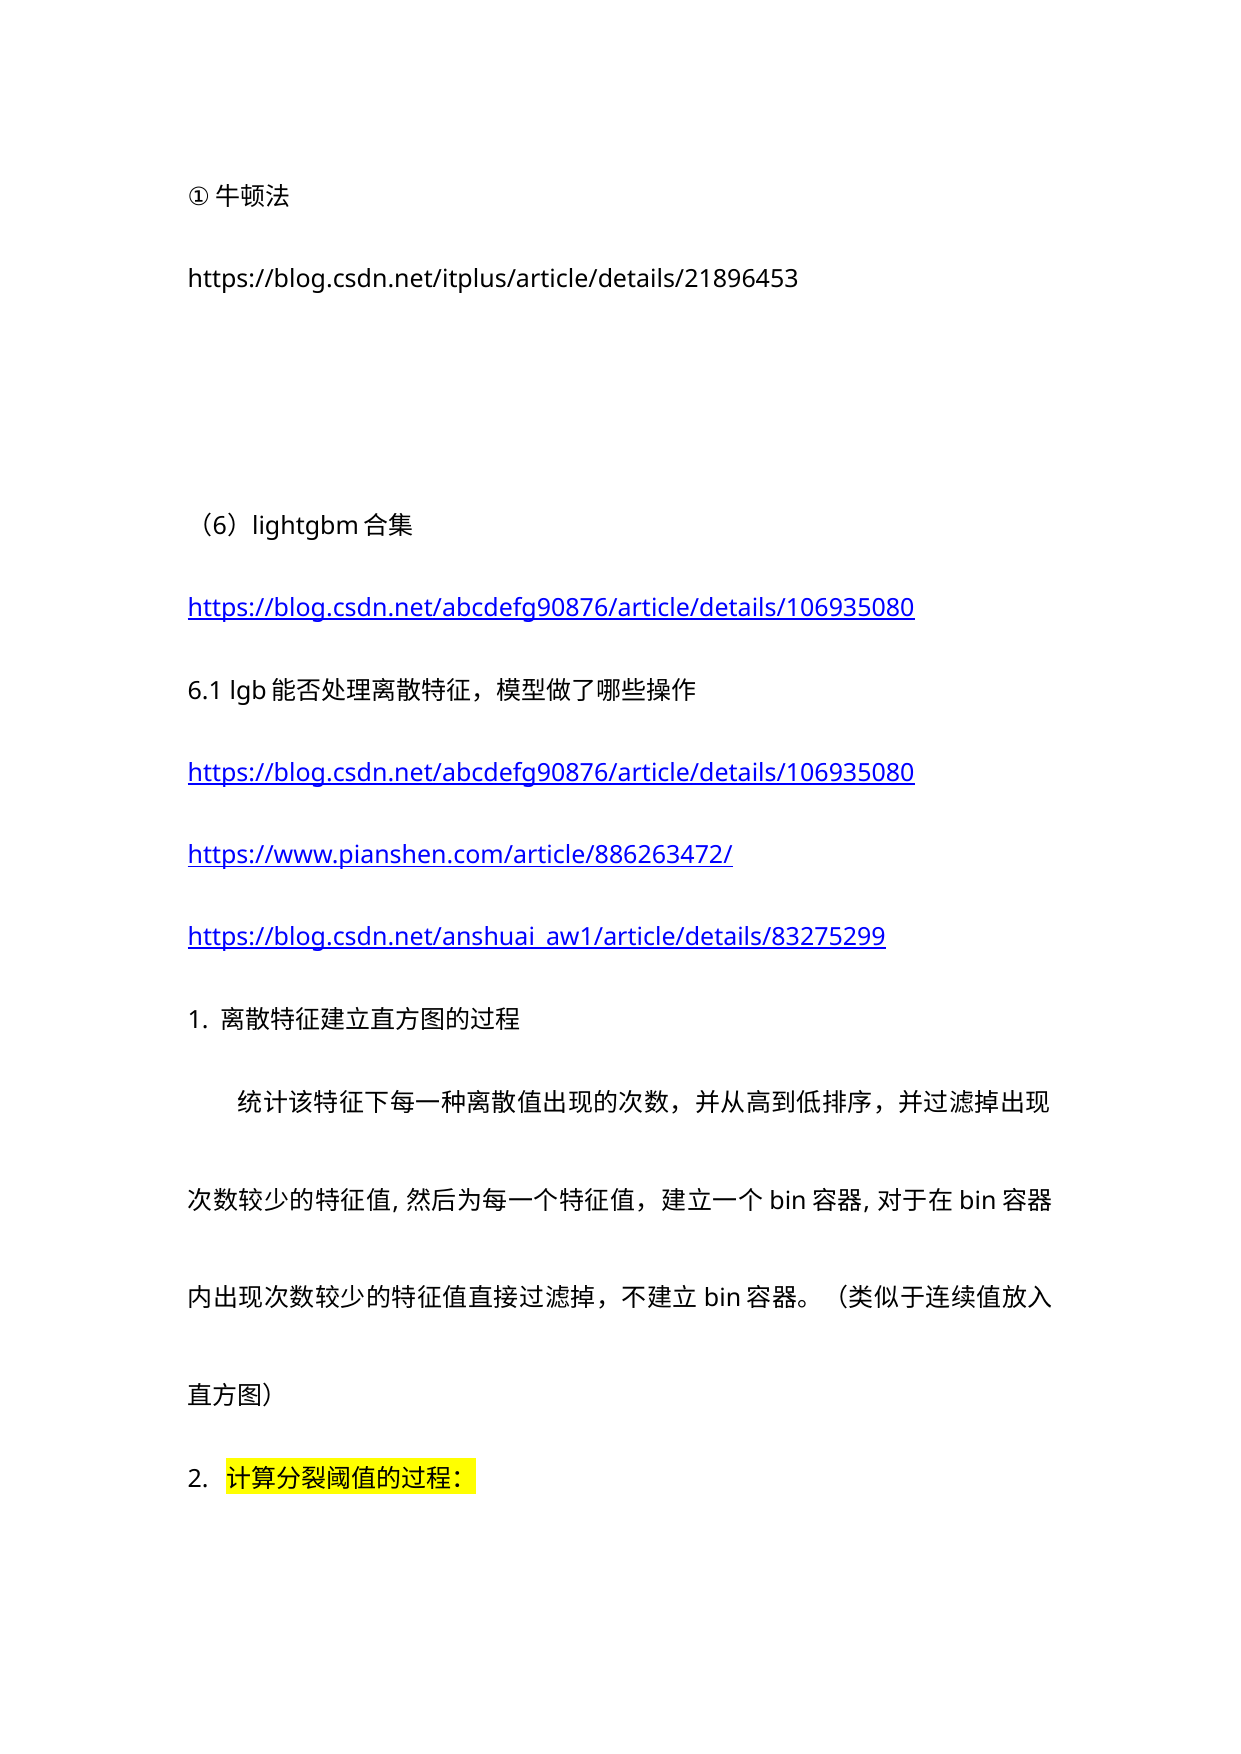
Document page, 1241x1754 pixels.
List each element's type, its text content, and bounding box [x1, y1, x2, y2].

text 6.1 lgb能否处理离散特征，模型做了哪些操作 [187, 656, 1053, 721]
text https://blog.csdn.net/abcdefg90876/article/details/106935080 [187, 739, 1053, 804]
list 离散特征建立直方图的过程 [187, 985, 1053, 1050]
text ①牛顿法 [187, 162, 1053, 227]
list 统计该特征下每一种离散值出现的次数，并从高到低排序，并过滤掉出现次数较少的特征值, 然后为每一个特征值，建立一个bin容器, 对于在bin容器内出现次数较少的特征值直接过滤掉，不建立bin容器。（类似于连续值放入直方图） [187, 1068, 1053, 1426]
list 计算分裂阈值的过程： [187, 1444, 1053, 1509]
list lightgbm合集 [187, 491, 1053, 556]
text https://www.pianshen.com/article/886263472/ [187, 821, 1053, 886]
text https://blog.csdn.net/anshuai_aw1/article/details/83275299 [187, 903, 1053, 968]
list https://blog.csdn.net/abcdefg90876/article/details/106935080 [187, 574, 1053, 639]
text https://blog.csdn.net/itplus/article/details/21896453 [187, 245, 1053, 310]
